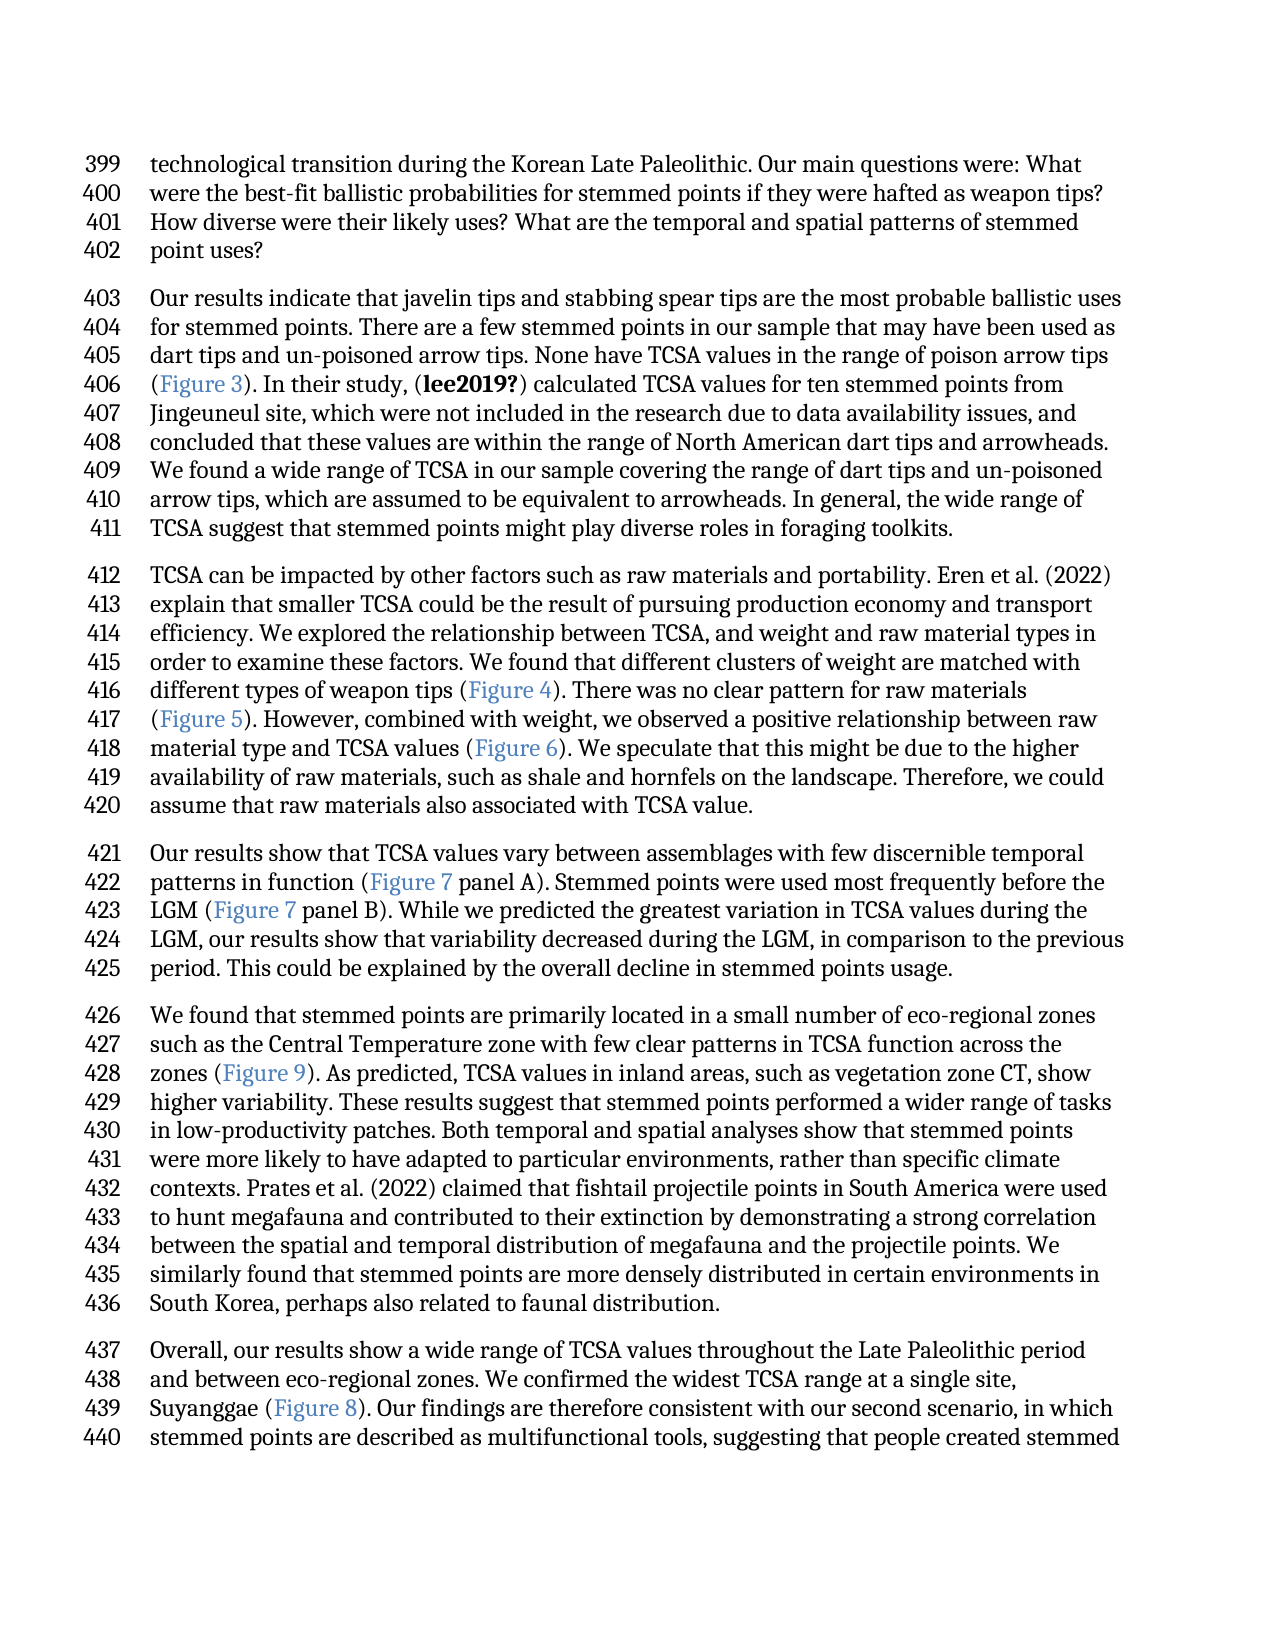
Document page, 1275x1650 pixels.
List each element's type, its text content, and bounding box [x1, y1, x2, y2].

text We found that stemmed points are primarily located in a small number of eco-regional zones such as the Central Temperature zone with few clear patterns in TCSA function across the zones (Figure 9). As predicted, TCSA values in inland areas, such as vegetation zone CT, show higher variability. These results suggest that stemmed points performed a wider range of tasks in low-productivity patches. Both temporal and spatial analyses show that stemmed points were more likely to have adapted to particular environments, rather than specific climate contexts. Prates et al. (2022) claimed that fishtail projectile points in South America were used to hunt megafauna and contributed to their extinction by demonstrating a strong correlation between the spatial and temporal distribution of megafauna and the projectile points. We similarly found that stemmed points are more densely distributed in certain environments in South Korea, perhaps also related to faunal distribution. [150, 1001, 1125, 1317]
text Our results show that TCSA values vary between assemblages with few discernible temporal patterns in function (Figure 7 panel A). Stemmed points were used most frequently before the LGM (Figure 7 panel B). While we predicted the greatest variation in TCSA values during the LGM, our results show that variability decreased during the LGM, in comparison to the previous period. This could be explained by the overall decline in stemmed points usage. [150, 839, 1125, 982]
text TCSA can be impacted by other factors such as raw materials and portability. Eren et al. (2022) explain that smaller TCSA could be the result of pursuing production economy and transport efficiency. We explored the relationship between TCSA, and weight and raw material types in order to examine these factors. We found that different clusters of weight are matched with different types of weapon tips (Figure 4). There was no clear pattern for raw materials (Figure 5). However, combined with weight, we observed a positive relationship between raw material type and TCSA values (Figure 6). We speculate that this might be due to the higher availability of raw materials, such as shale and hornfels on the landscape. Therefore, we could assume that raw materials also associated with TCSA value. [150, 561, 1125, 820]
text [150, 1336, 1125, 1451]
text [150, 150, 1125, 265]
text Our results indicate that javelin tips and stabbing spear tips are the most probable ballistic uses for stemmed points. There are a few stemmed points in our sample that may have been used as dart tips and un-poisoned arrow tips. None have TCSA values in the range of poison arrow tips (Figure 3). In their study, (lee2019?) calculated TCSA values for ten stemmed points from Jingeuneul site, which were not included in the research due to data availability issues, and concluded that these values are within the range of North American dart tips and arrowheads. We found a wide range of TCSA in our sample covering the range of dart tips and un-poisoned arrow tips, which are assumed to be equivalent to arrowheads. In general, the wide range of TCSA suggest that stemmed points might play diverse roles in foraging toolkits. [150, 284, 1125, 542]
